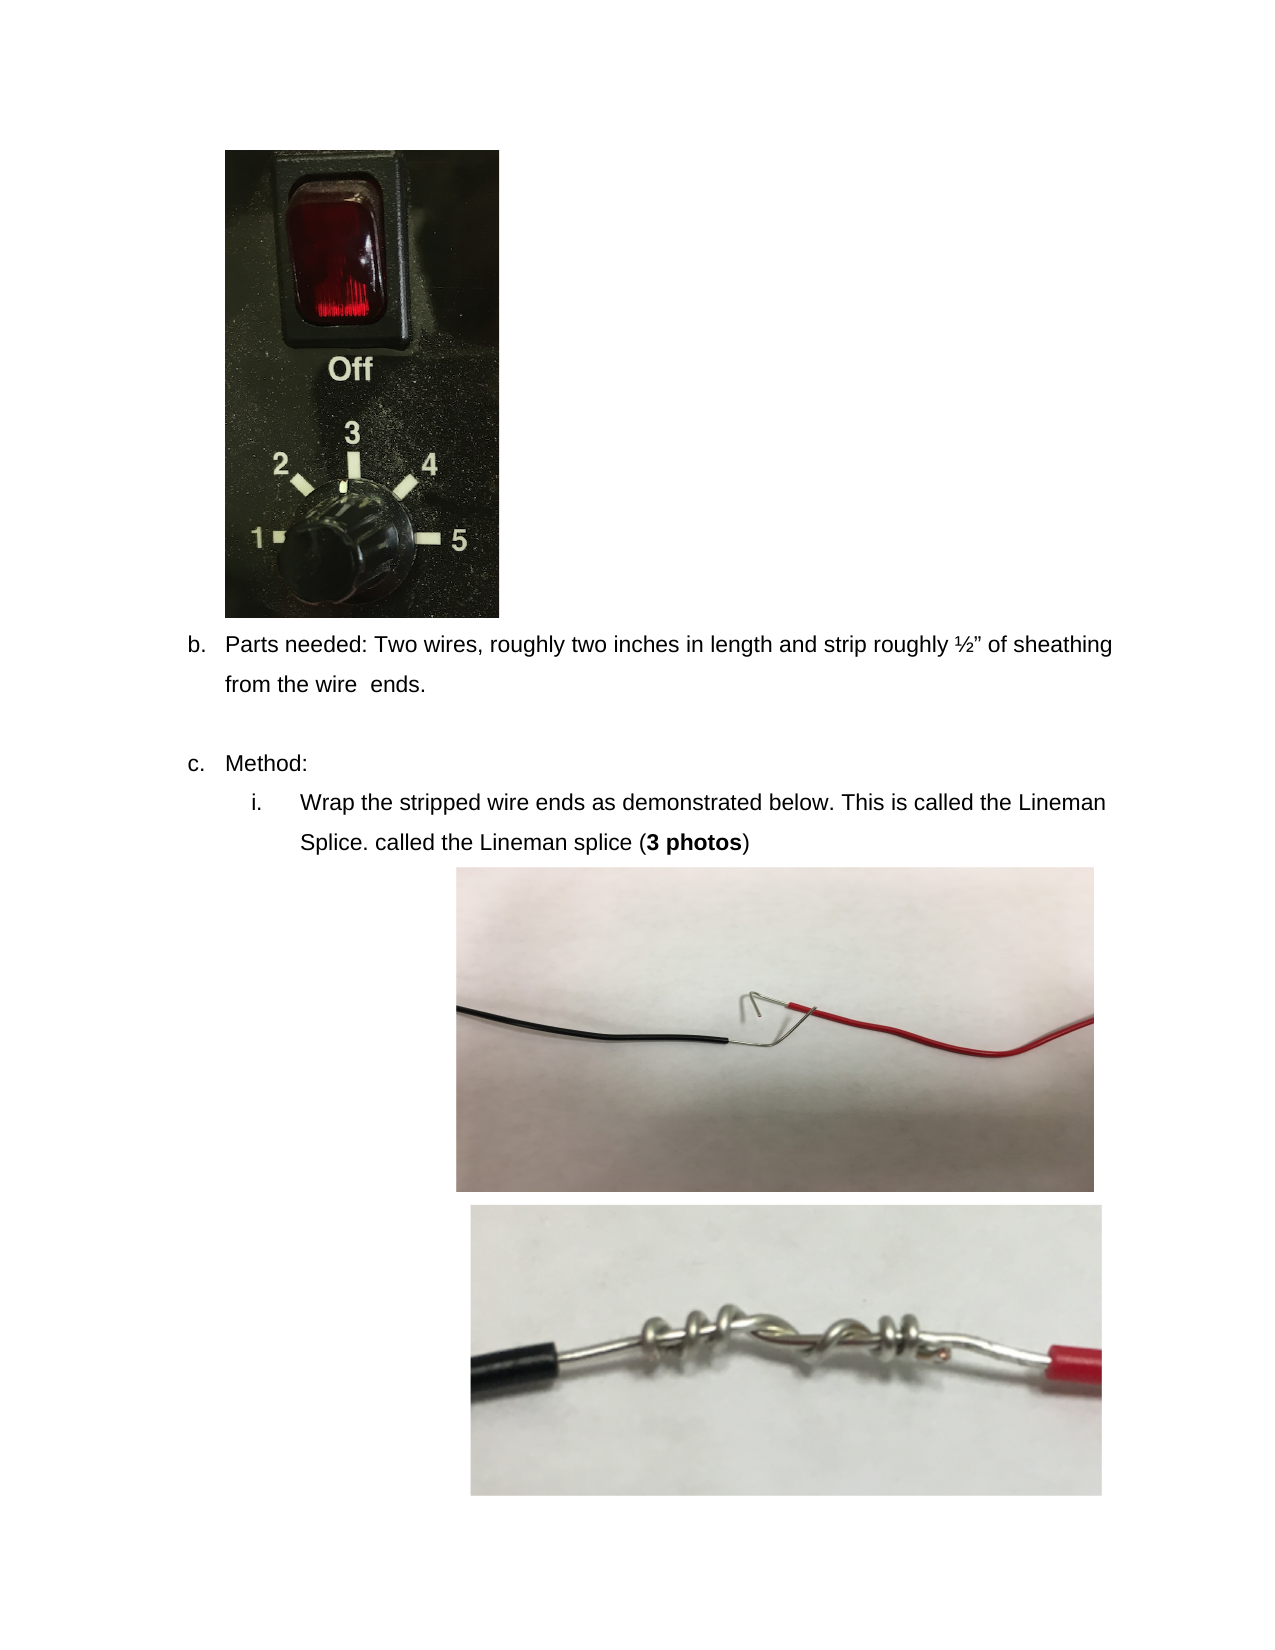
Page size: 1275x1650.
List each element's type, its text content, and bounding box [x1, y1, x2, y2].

list Method: [187, 749, 1125, 776]
picture [225, 150, 500, 618]
picture [457, 868, 1094, 1192]
list Wrap the stripped wire ends as demonstrated below. This is called the Lineman Splice. called the Lineman splice (3 photos) [262, 789, 1125, 855]
picture [471, 1205, 1101, 1495]
list Parts needed: Two wires, roughly two inches in length and strip roughly ½” of sheathing from the wire ends. [187, 631, 1125, 697]
